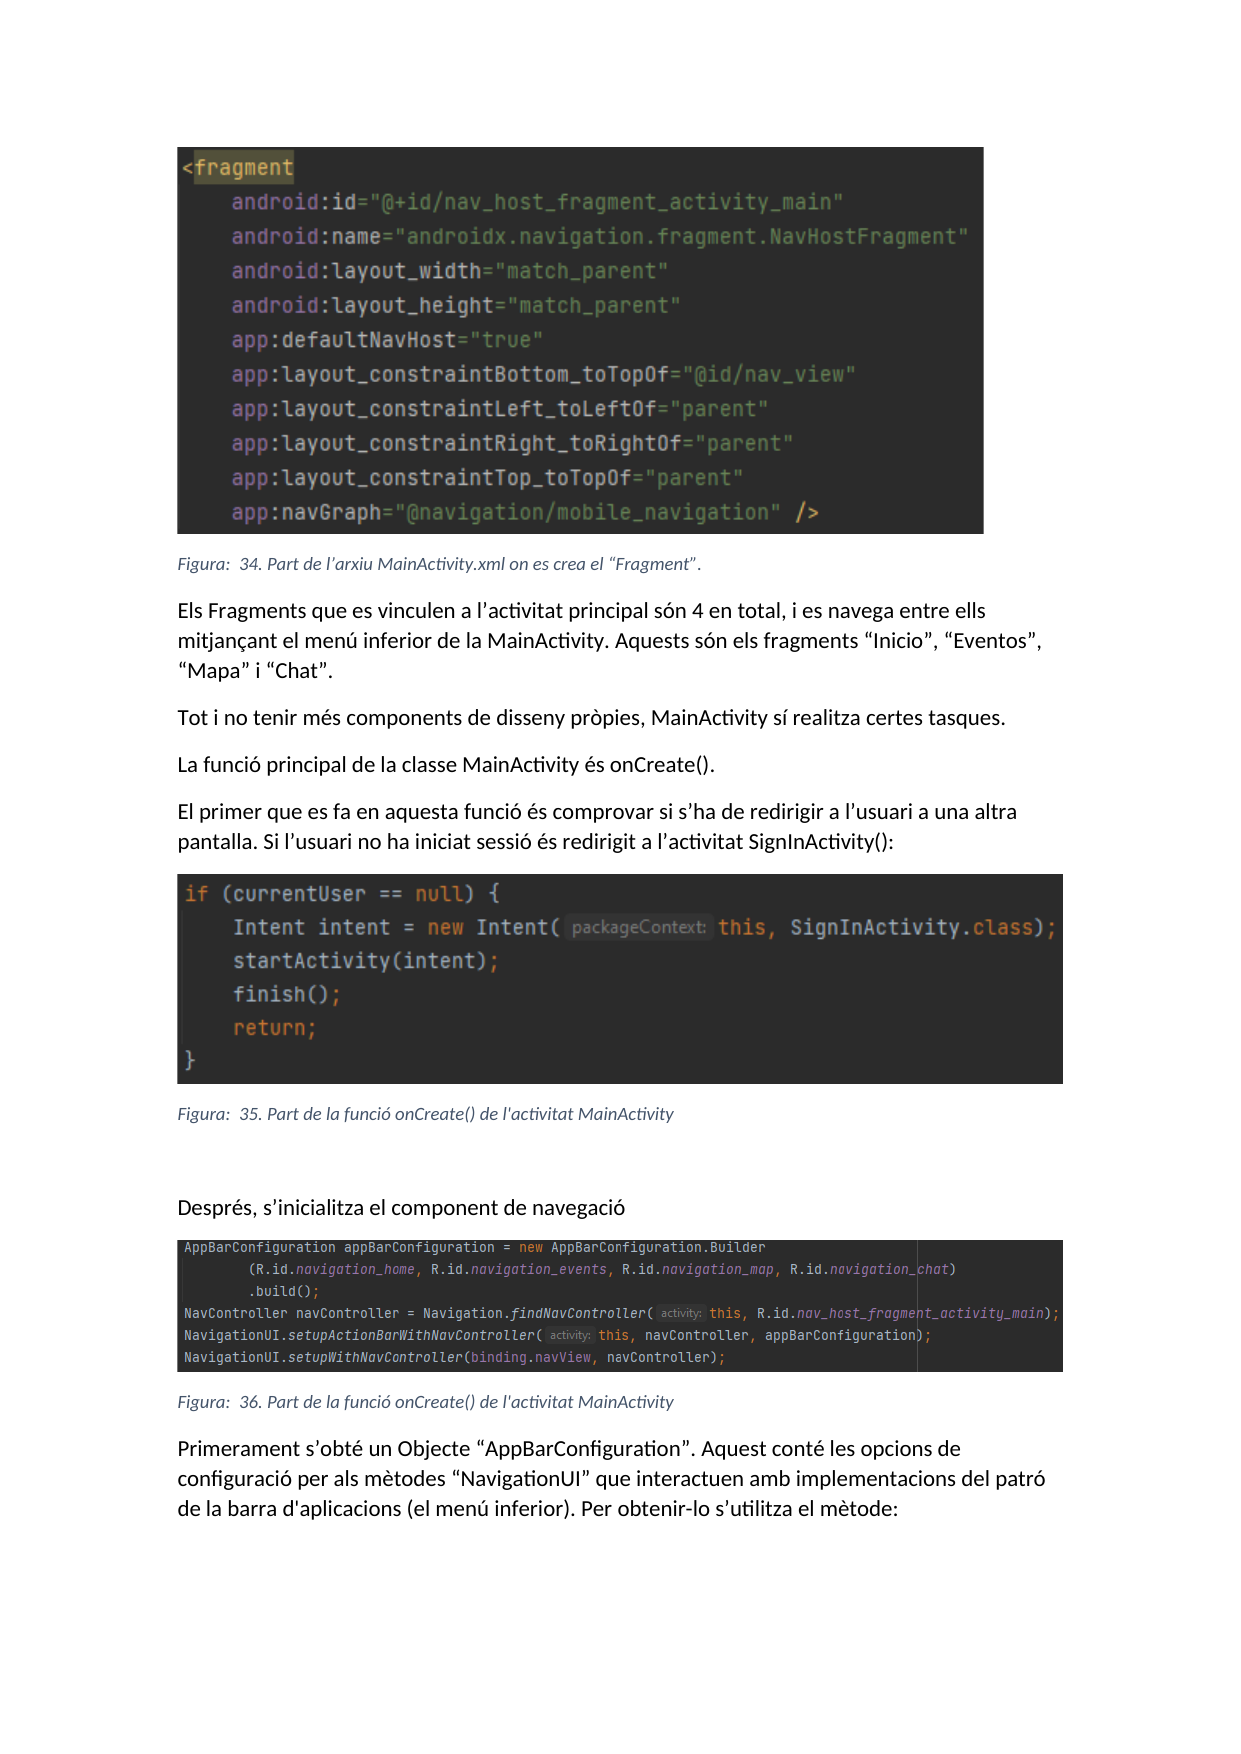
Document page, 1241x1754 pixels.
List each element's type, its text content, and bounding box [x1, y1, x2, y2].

picture [177, 1240, 1063, 1372]
text Tot i no tenir més components de disseny pròpies, MainActivity sí realitza certes tasques. [177, 703, 1063, 731]
text Figura: 36. Part de la funció onCreate() de l'activitat MainActivity [177, 1390, 1063, 1413]
text El primer que es fa en aquesta funció és comprovar si s’ha de redirigir a l’usuari a una altra pantalla. Si l’usuari no ha iniciat sessió és redirigit a l’activitat SignInActivity(): [177, 797, 1063, 855]
text Els Fragments que es vinculen a l’activitat principal són 4 en total, i es navega entre ells mitjançant el menú inferior de la MainActivity. Aquests són els fragments “Inicio”, “Eventos”, “Mapa” i “Chat”. [177, 596, 1063, 684]
picture [177, 874, 1063, 1084]
text Figura: 34. Part de l’arxiu MainActivity.xml on es crea el “Fragment”. [177, 552, 1063, 575]
text Després, s’inicialitza el component de navegació [177, 1193, 1063, 1221]
text Figura: 35. Part de la funció onCreate() de l'activitat MainActivity [177, 1102, 1063, 1125]
text La funció principal de la classe MainActivity és onCreate(). [177, 750, 1063, 778]
text Primerament s’obté un Objecte “AppBarConfiguration”. Aquest conté les opcions de configuració per als mètodes “NavigationUI” que interactuen amb implementacions del patró de la barra d'aplicacions (el menú inferior). Per obtenir-lo s’utilitza el mètode: [177, 1434, 1063, 1522]
picture [177, 147, 984, 534]
